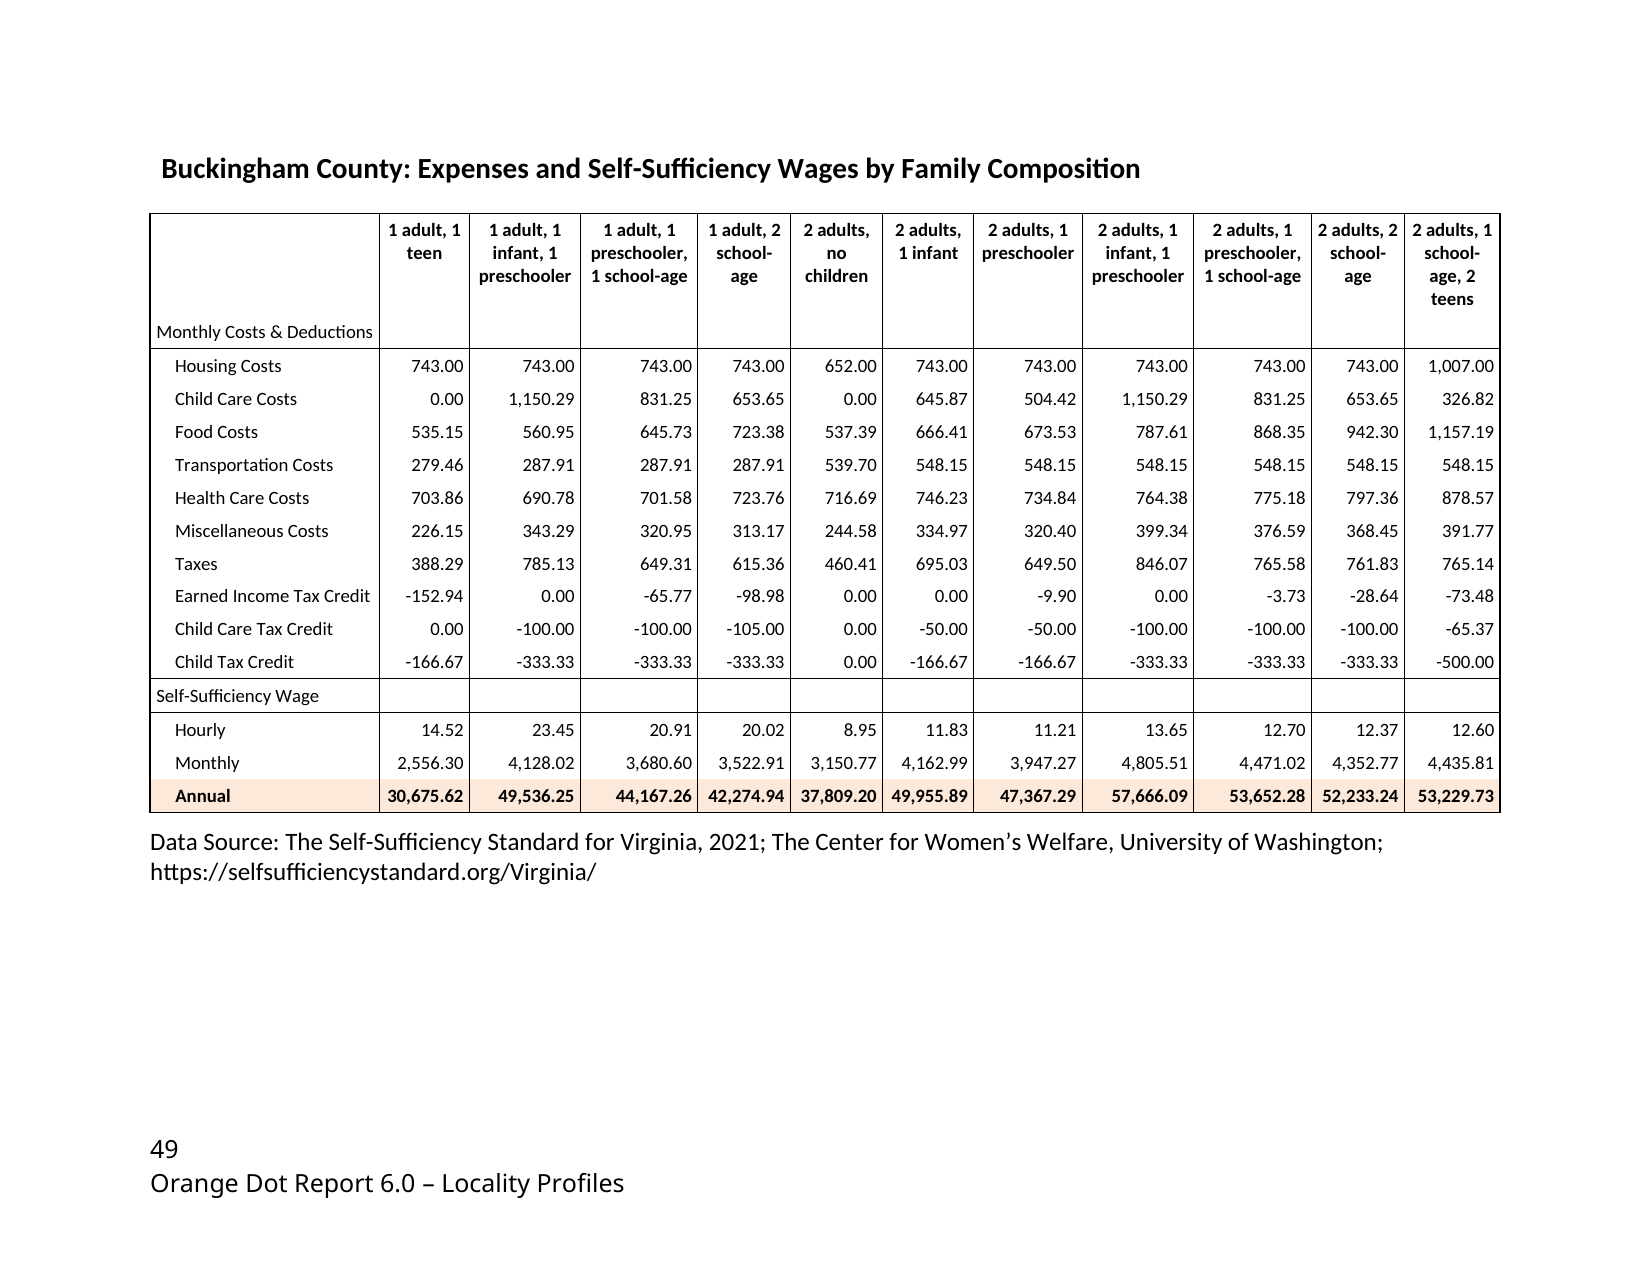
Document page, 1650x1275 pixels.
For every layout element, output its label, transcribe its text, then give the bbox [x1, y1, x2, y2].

table_cell 279.46 [380, 448, 469, 481]
table_cell -105.00 [698, 613, 790, 645]
table_cell Transportation Costs [151, 448, 379, 481]
table_cell 615.36 [698, 547, 790, 579]
table_cell 3,680.60 [581, 746, 697, 779]
table_cell 4,352.77 [1312, 746, 1404, 779]
table_cell 226.15 [380, 514, 469, 547]
table_cell 11.83 [883, 713, 973, 746]
table_cell -166.67 [380, 645, 469, 678]
table_cell 743.00 [1083, 349, 1193, 382]
table_cell 388.29 [380, 547, 469, 579]
table_cell 8.95 [791, 713, 882, 746]
table_cell 37,809.20 [791, 779, 882, 812]
table_cell 765.14 [1405, 547, 1499, 579]
table_cell 723.76 [698, 481, 790, 514]
table_cell 4,471.02 [1194, 746, 1311, 779]
table_cell 764.38 [1083, 481, 1193, 514]
table_cell 743.00 [581, 349, 697, 382]
table_cell 1,150.29 [470, 382, 580, 415]
table_cell 723.38 [698, 415, 790, 448]
table_cell 942.30 [1312, 415, 1404, 448]
table_cell 49,536.25 [470, 779, 580, 812]
table_cell [698, 315, 790, 348]
table_cell 460.41 [791, 547, 882, 579]
table_cell 12.37 [1312, 713, 1404, 746]
table_cell Child Care Tax Credit [151, 613, 379, 645]
table_cell 649.50 [974, 547, 1082, 579]
table_cell [380, 679, 469, 712]
table_cell 1,157.19 [1405, 415, 1499, 448]
table_cell 537.39 [791, 415, 882, 448]
table_cell 52,233.24 [1312, 779, 1404, 812]
table_cell [791, 315, 882, 348]
table_cell -333.33 [1083, 645, 1193, 678]
table_cell 548.15 [1405, 448, 1499, 481]
table_cell [1194, 315, 1311, 348]
table_cell -3.73 [1194, 580, 1311, 612]
table_cell [1405, 315, 1499, 348]
table_cell 831.25 [1194, 382, 1311, 415]
table_cell Miscellaneous Costs [151, 514, 379, 547]
table_cell 797.36 [1312, 481, 1404, 514]
table_cell [1083, 315, 1193, 348]
table_cell 20.91 [581, 713, 697, 746]
table_cell 4,128.02 [470, 746, 580, 779]
table_cell 666.41 [883, 415, 973, 448]
table_cell 535.15 [380, 415, 469, 448]
table_cell 765.58 [1194, 547, 1311, 579]
table_cell 42,274.94 [698, 779, 790, 812]
table_cell -100.00 [1194, 613, 1311, 645]
table_cell [1083, 679, 1193, 712]
table_cell -65.77 [581, 580, 697, 612]
table_cell 0.00 [470, 580, 580, 612]
table_cell 376.59 [1194, 514, 1311, 547]
table_cell 287.91 [470, 448, 580, 481]
table_cell 2 adults, 1 school-age, 2 teens [1405, 214, 1499, 315]
table_cell [883, 315, 973, 348]
table_cell [883, 679, 973, 712]
table_cell Food Costs [151, 415, 379, 448]
table_cell [1405, 679, 1499, 712]
table_cell 1 adult, 1 infant, 1 preschooler [470, 214, 580, 315]
table_cell 0.00 [791, 613, 882, 645]
table_cell 2 adults, 1 preschooler, 1 school-age [1194, 214, 1311, 315]
table_cell 743.00 [380, 349, 469, 382]
table_cell -333.33 [698, 645, 790, 678]
table_cell 13.65 [1083, 713, 1193, 746]
table_cell 761.83 [1312, 547, 1404, 579]
text Data Source: The Self-Sufficiency Standard for Virginia, 2021; The Center for Women’s Welfare, University of Washington; https://selfsufficiencystandard.org/Virginia/ [150, 826, 1500, 887]
table_cell Child Tax Credit [151, 645, 379, 678]
table_cell 2 adults, 2 school-age [1312, 214, 1404, 315]
table_cell 548.15 [1194, 448, 1311, 481]
table_cell 2,556.30 [380, 746, 469, 779]
table_cell [380, 315, 469, 348]
table_cell -500.00 [1405, 645, 1499, 678]
table_cell [974, 679, 1082, 712]
table_cell Annual [151, 779, 379, 812]
table_cell 287.91 [581, 448, 697, 481]
table_cell [974, 315, 1082, 348]
table_cell 560.95 [470, 415, 580, 448]
table_cell 20.02 [698, 713, 790, 746]
table_cell -166.67 [974, 645, 1082, 678]
table_cell -333.33 [1312, 645, 1404, 678]
table_cell 287.91 [698, 448, 790, 481]
table_cell 47,367.29 [974, 779, 1082, 812]
table_cell 343.29 [470, 514, 580, 547]
table_cell 716.69 [791, 481, 882, 514]
table_cell 0.00 [791, 645, 882, 678]
table_cell 23.45 [470, 713, 580, 746]
table_cell [151, 214, 379, 315]
table_cell 645.87 [883, 382, 973, 415]
table_cell 57,666.09 [1083, 779, 1193, 812]
table_cell 775.18 [1194, 481, 1311, 514]
table_cell 1 adult, 2 school-age [698, 214, 790, 315]
table_cell -100.00 [470, 613, 580, 645]
table_cell 846.07 [1083, 547, 1193, 579]
table_cell 3,947.27 [974, 746, 1082, 779]
table_cell [581, 679, 697, 712]
table_cell 868.35 [1194, 415, 1311, 448]
table_cell 320.95 [581, 514, 697, 547]
table_cell 743.00 [698, 349, 790, 382]
table_cell 53,229.73 [1405, 779, 1499, 812]
table_cell 3,150.77 [791, 746, 882, 779]
table_cell 746.23 [883, 481, 973, 514]
table_cell Child Care Costs [151, 382, 379, 415]
table_cell 399.34 [1083, 514, 1193, 547]
table_cell 645.73 [581, 415, 697, 448]
table_cell -333.33 [581, 645, 697, 678]
table_cell 0.00 [380, 382, 469, 415]
table_cell 1 adult, 1 preschooler, 1 school-age [581, 214, 697, 315]
table_cell Hourly [151, 713, 379, 746]
table_cell [698, 679, 790, 712]
table_cell [1312, 679, 1404, 712]
table_cell -100.00 [581, 613, 697, 645]
table_cell 743.00 [1194, 349, 1311, 382]
table_cell 695.03 [883, 547, 973, 579]
table_cell 2 adults, no children [791, 214, 882, 315]
table_cell 734.84 [974, 481, 1082, 514]
table_cell 14.52 [380, 713, 469, 746]
table_cell 326.82 [1405, 382, 1499, 415]
table_cell 244.58 [791, 514, 882, 547]
table_cell Taxes [151, 547, 379, 579]
table_cell [791, 679, 882, 712]
table_cell -100.00 [1083, 613, 1193, 645]
table_cell 1,150.29 [1083, 382, 1193, 415]
table_cell 548.15 [883, 448, 973, 481]
table_cell 649.31 [581, 547, 697, 579]
table_cell 539.70 [791, 448, 882, 481]
table_cell 878.57 [1405, 481, 1499, 514]
table_cell -50.00 [883, 613, 973, 645]
table_cell 673.53 [974, 415, 1082, 448]
table_cell 334.97 [883, 514, 973, 547]
table_cell [470, 679, 580, 712]
table_cell 743.00 [974, 349, 1082, 382]
table_cell [470, 315, 580, 348]
table_cell [1194, 679, 1311, 712]
table_cell -98.98 [698, 580, 790, 612]
table_cell 320.40 [974, 514, 1082, 547]
table_cell Self-Sufficiency Wage [151, 679, 379, 712]
table_cell 653.65 [1312, 382, 1404, 415]
table_cell Earned Income Tax Credit [151, 580, 379, 612]
table_cell 53,652.28 [1194, 779, 1311, 812]
table_cell [1312, 315, 1404, 348]
table_cell -333.33 [470, 645, 580, 678]
table_cell Housing Costs [151, 349, 379, 382]
table_cell 743.00 [883, 349, 973, 382]
table_cell 4,435.81 [1405, 746, 1499, 779]
table_cell 0.00 [883, 580, 973, 612]
table_cell -100.00 [1312, 613, 1404, 645]
table_cell -9.90 [974, 580, 1082, 612]
table_cell 30,675.62 [380, 779, 469, 812]
table_cell 652.00 [791, 349, 882, 382]
table_cell 548.15 [1312, 448, 1404, 481]
table_cell 44,167.26 [581, 779, 697, 812]
table_cell 12.60 [1405, 713, 1499, 746]
table_cell 0.00 [1083, 580, 1193, 612]
table_cell -333.33 [1194, 645, 1311, 678]
table_cell 1 adult, 1 teen [380, 214, 469, 315]
table_cell 0.00 [791, 580, 882, 612]
table_cell -152.94 [380, 580, 469, 612]
table_cell -50.00 [974, 613, 1082, 645]
table_cell 12.70 [1194, 713, 1311, 746]
table_cell 743.00 [470, 349, 580, 382]
table_cell 49,955.89 [883, 779, 973, 812]
table_cell 787.61 [1083, 415, 1193, 448]
table_cell 653.65 [698, 382, 790, 415]
table_cell 701.58 [581, 481, 697, 514]
table_cell 2 adults, 1 preschooler [974, 214, 1082, 315]
table_cell Monthly Costs & Deductions [151, 315, 379, 348]
table_cell 1,007.00 [1405, 349, 1499, 382]
table_cell -73.48 [1405, 580, 1499, 612]
table_cell Health Care Costs [151, 481, 379, 514]
table_cell 548.15 [1083, 448, 1193, 481]
table_cell -28.64 [1312, 580, 1404, 612]
table_header Buckingham County: Expenses and Self-Sufficiency Wages by Family Composition [150, 150, 1500, 212]
table_cell -65.37 [1405, 613, 1499, 645]
table_cell Monthly [151, 746, 379, 779]
table_cell 4,162.99 [883, 746, 973, 779]
table_cell 785.13 [470, 547, 580, 579]
table_cell -166.67 [883, 645, 973, 678]
table_cell 831.25 [581, 382, 697, 415]
table_cell 313.17 [698, 514, 790, 547]
table_cell 703.86 [380, 481, 469, 514]
table_cell 4,805.51 [1083, 746, 1193, 779]
table_cell 0.00 [380, 613, 469, 645]
table_cell 368.45 [1312, 514, 1404, 547]
table_cell 0.00 [791, 382, 882, 415]
table_cell 2 adults, 1 infant [883, 214, 973, 315]
table_cell 743.00 [1312, 349, 1404, 382]
table_cell 3,522.91 [698, 746, 790, 779]
table_cell 391.77 [1405, 514, 1499, 547]
table_cell 504.42 [974, 382, 1082, 415]
table_cell 690.78 [470, 481, 580, 514]
table_cell [581, 315, 697, 348]
table_cell 2 adults, 1 infant, 1 preschooler [1083, 214, 1193, 315]
table_cell 548.15 [974, 448, 1082, 481]
table_cell 11.21 [974, 713, 1082, 746]
